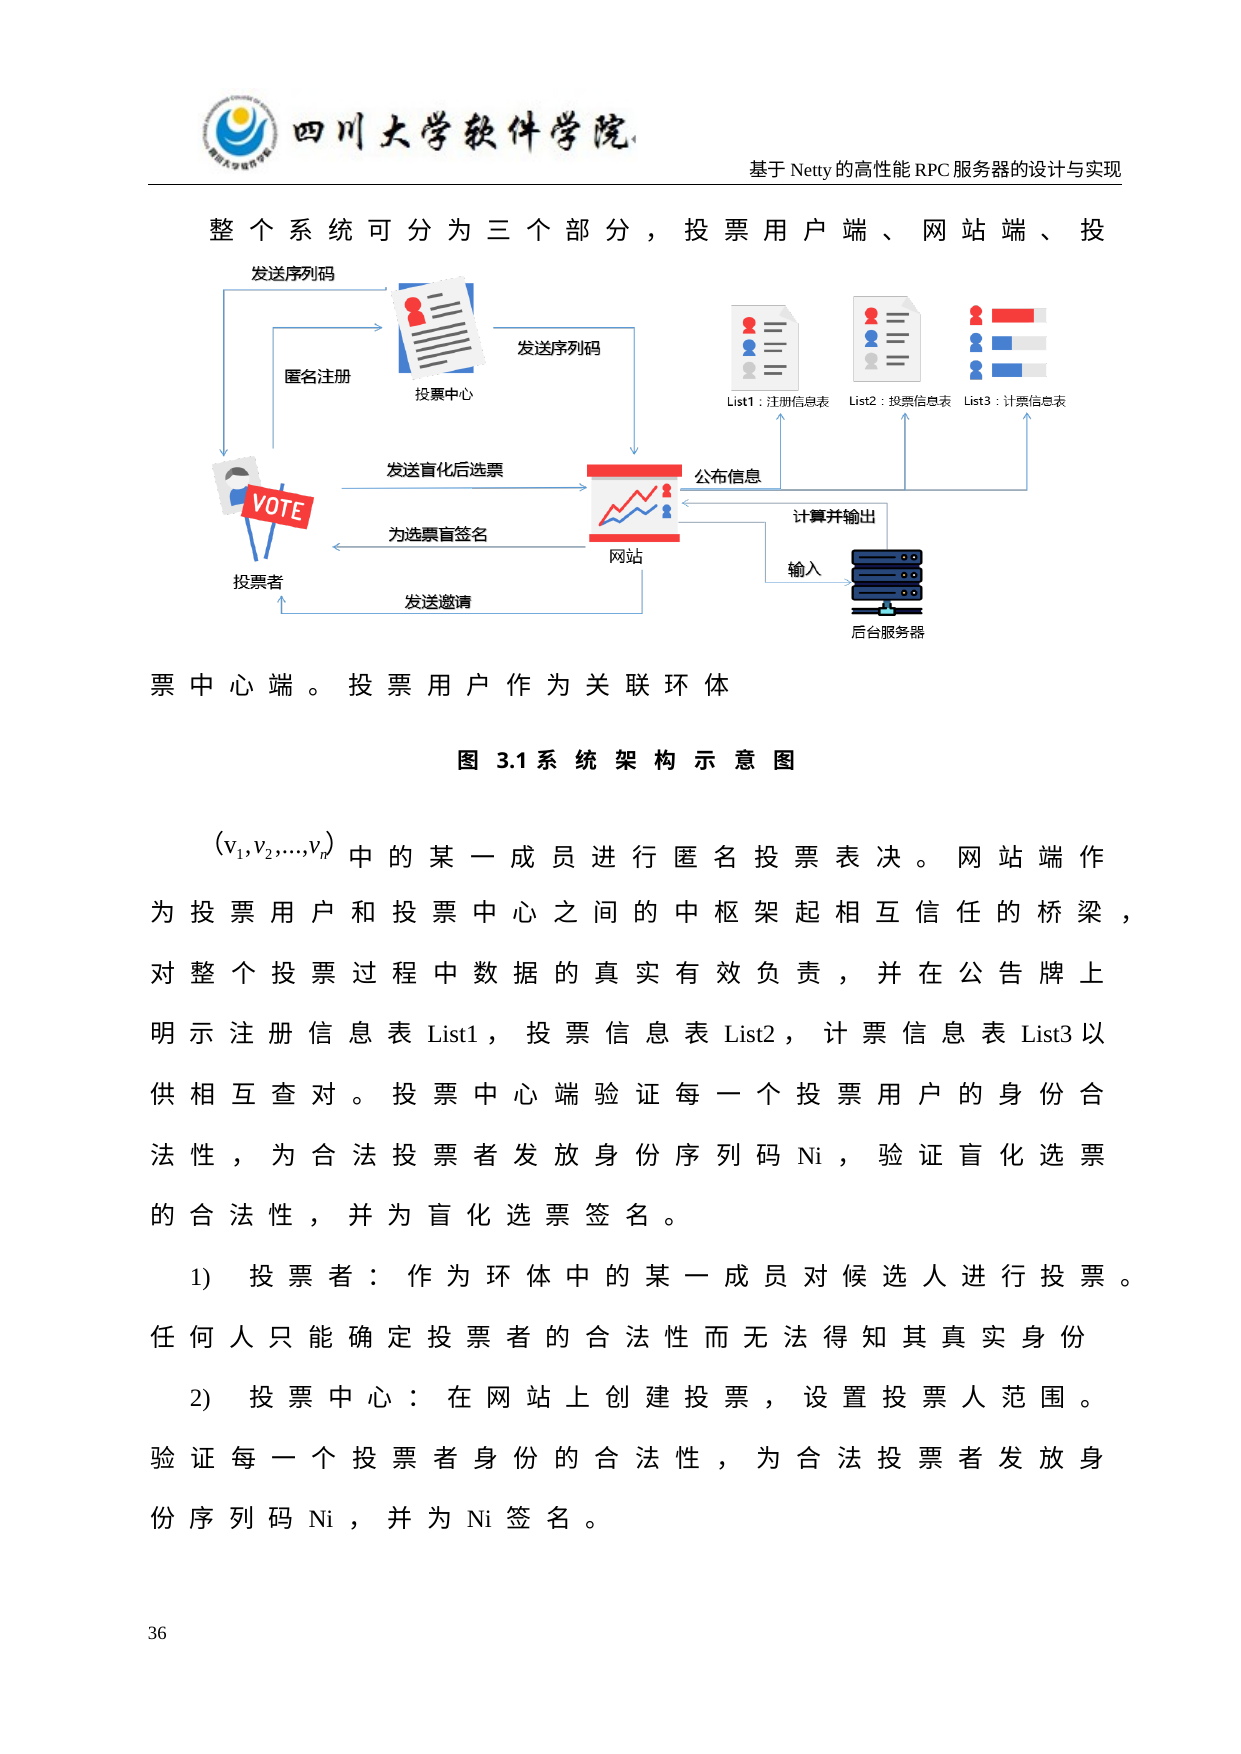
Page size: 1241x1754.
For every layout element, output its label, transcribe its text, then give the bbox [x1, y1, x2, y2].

list 投票者：作为环体中的某一成员对候选人进行投票。任何人只能确定投票者的合法性而无法得知其真实身份 [150, 1244, 1120, 1366]
picture [206, 260, 1098, 644]
picture [197, 88, 639, 177]
text 图3.1 系统架构示意图 [150, 729, 1120, 789]
text 中的某一成员进行匿名投票表决。网站端作为投票用户和投票中心之间的中枢架起相互信任的桥梁，对整个投票过程中数据的真实有效负责，并在公告牌上明示注册信息表List1，投票信息表List2，计票信息表List3以供相互查对。投票中心端验证每一个投票用户的身份合法性，为合法投票者发放身份序列码Ni，验证盲化选票的合法性，并为盲化选票签名。 [150, 820, 1120, 1244]
list 投票中心：在网站上创建投票，设置投票人范围。验证每一个投票者身份的合法性，为合法投票者发放身份序列码Ni，并为Ni签名。 [150, 1366, 1120, 1547]
